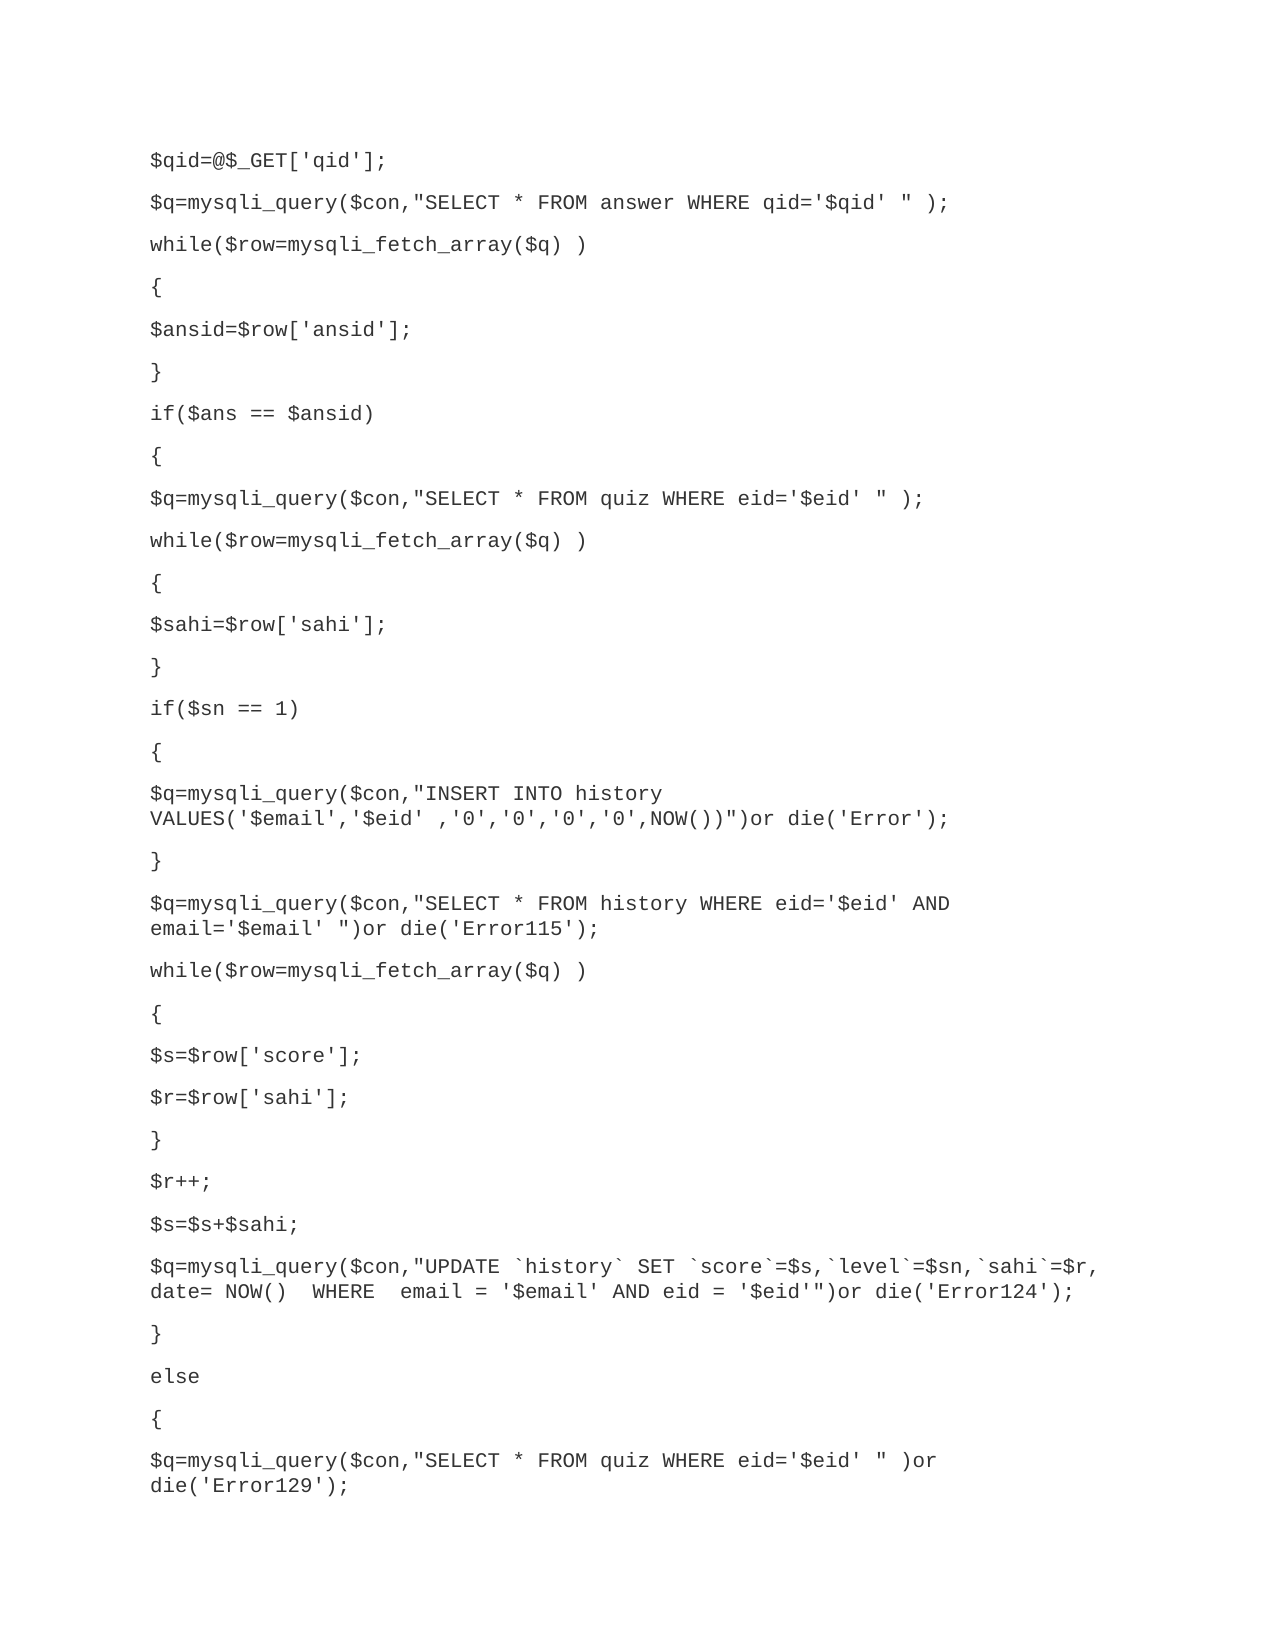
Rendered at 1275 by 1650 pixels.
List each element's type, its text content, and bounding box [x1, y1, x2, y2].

text { [150, 741, 1125, 764]
text } [150, 656, 1125, 680]
text $r=$row['sahi']; [150, 1087, 1125, 1111]
text $q=mysqli_query($con,"SELECT * FROM answer WHERE qid='$qid' " ); [150, 192, 1125, 216]
text } [150, 1323, 1125, 1347]
text $s=$s+$sahi; [150, 1213, 1125, 1237]
text $q=mysqli_query($con,"SELECT * FROM quiz WHERE eid='$eid' " ); [150, 487, 1125, 511]
text { [150, 572, 1125, 596]
text $qid=@$_GET['qid']; [150, 150, 1125, 174]
text if($sn == 1) [150, 698, 1125, 722]
text $q=mysqli_query($con,"INSERT INTO history VALUES('$email','$eid' ,'0','0','0','0',NOW())")or die('Error'); [150, 783, 1125, 832]
text } [150, 851, 1125, 874]
text $ansid=$row['ansid']; [150, 319, 1125, 342]
text } [150, 361, 1125, 384]
text while($row=mysqli_fetch_array($q) ) [150, 234, 1125, 258]
text else [150, 1366, 1125, 1389]
text { [150, 445, 1125, 469]
text $q=mysqli_query($con,"UPDATE `history` SET `score`=$s,`level`=$sn,`sahi`=$r, date= NOW() WHERE email = '$email' AND eid = '$eid'")or die('Error124'); [150, 1256, 1125, 1305]
text } [150, 1129, 1125, 1153]
text $r++; [150, 1171, 1125, 1195]
text $s=$row['score']; [150, 1045, 1125, 1068]
text $q=mysqli_query($con,"SELECT * FROM quiz WHERE eid='$eid' " )or die('Error129'); [150, 1450, 1125, 1499]
text { [150, 1408, 1125, 1431]
text $sahi=$row['sahi']; [150, 614, 1125, 638]
text while($row=mysqli_fetch_array($q) ) [150, 530, 1125, 553]
text $q=mysqli_query($con,"SELECT * FROM history WHERE eid='$eid' AND email='$email' ")or die('Error115'); [150, 893, 1125, 942]
text { [150, 1003, 1125, 1026]
text if($ans == $ansid) [150, 403, 1125, 427]
text { [150, 277, 1125, 300]
text while($row=mysqli_fetch_array($q) ) [150, 960, 1125, 984]
